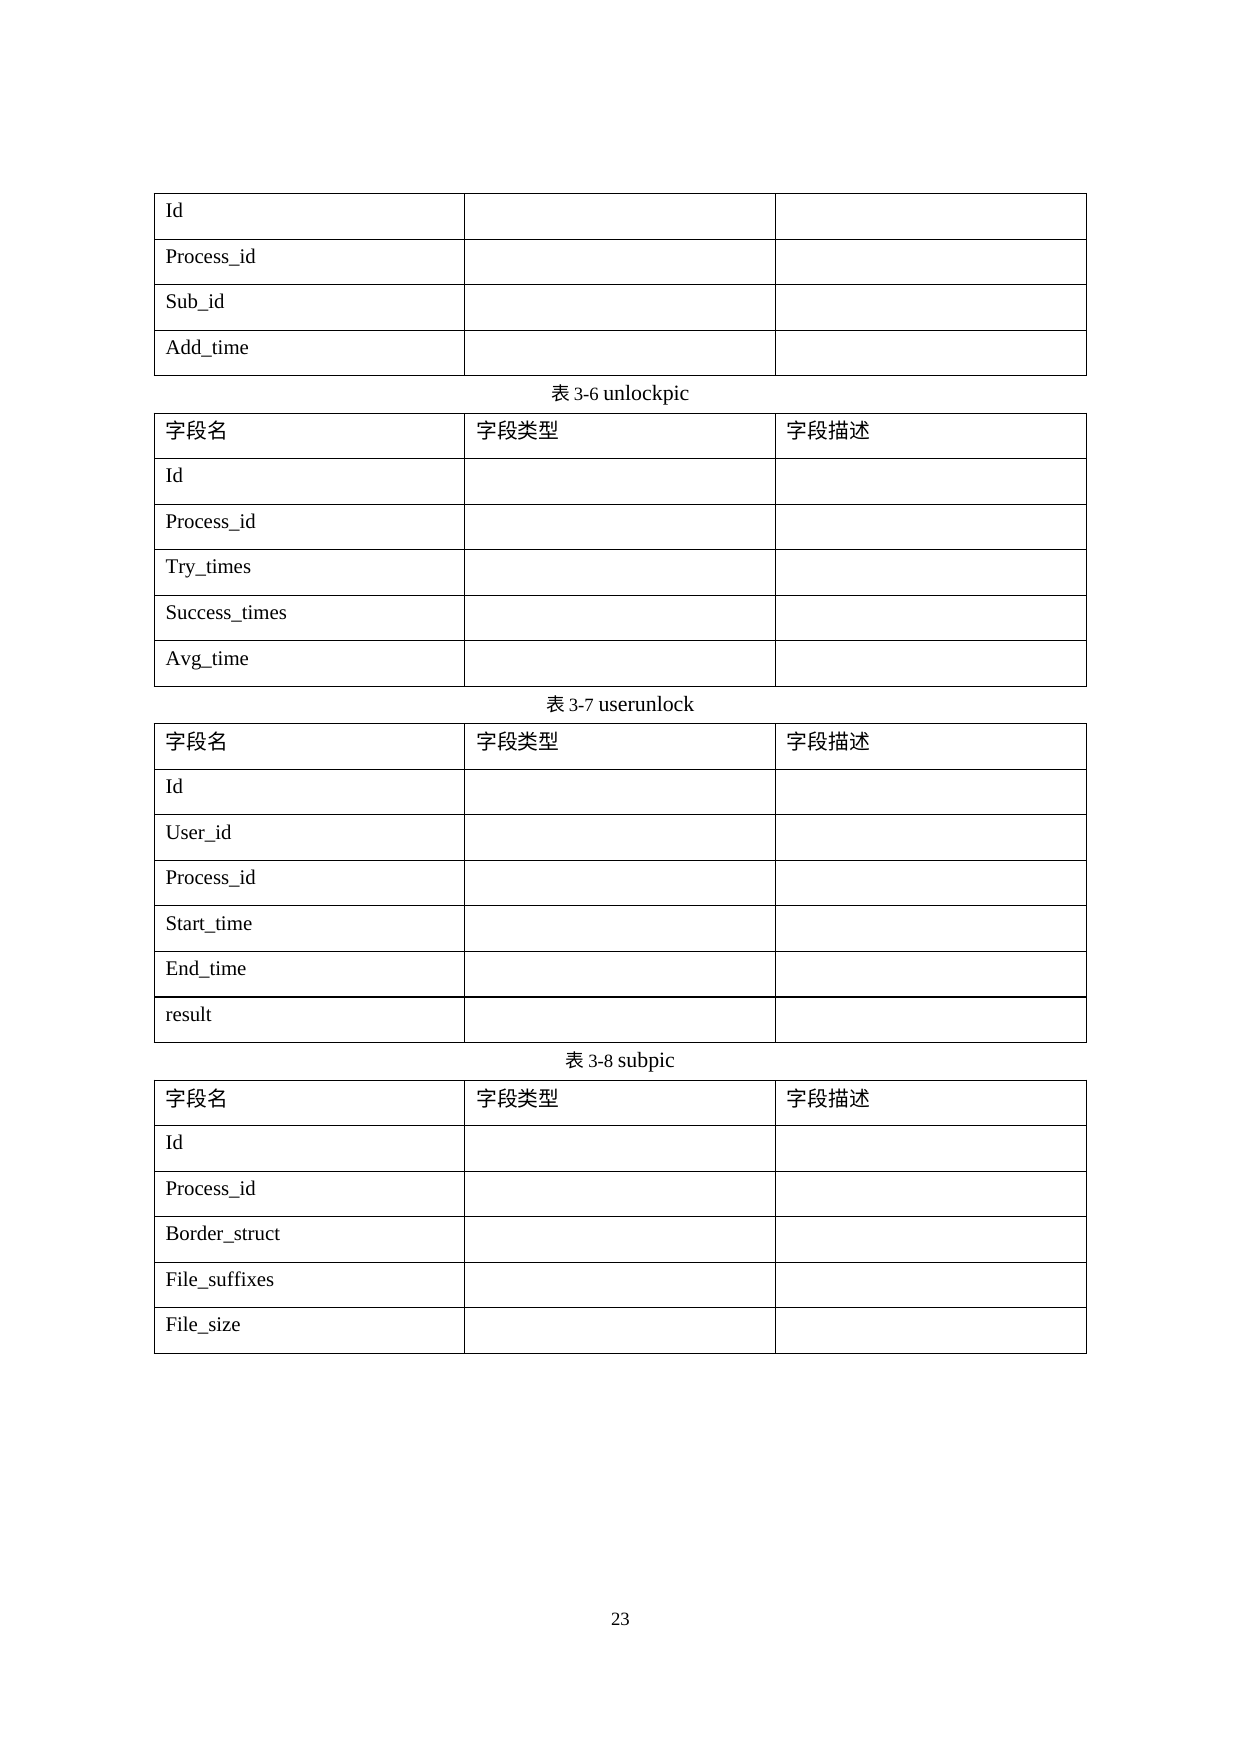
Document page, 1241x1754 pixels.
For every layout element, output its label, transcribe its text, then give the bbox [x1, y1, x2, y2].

table_cell [776, 998, 1086, 1042]
table_cell User_id [155, 815, 464, 860]
table_cell Process_id [155, 1172, 464, 1216]
table_cell [776, 861, 1086, 905]
text 表3-8 subpic [153, 1043, 1087, 1076]
table_cell [776, 505, 1086, 549]
table_cell [465, 770, 775, 814]
table_header 字段名 [155, 1081, 464, 1125]
table_cell [465, 194, 775, 238]
table_cell Start_time [155, 906, 464, 951]
table_cell [776, 1263, 1086, 1307]
table_cell File_size [155, 1308, 464, 1353]
table_cell [776, 1126, 1086, 1171]
table_cell [776, 770, 1086, 814]
table_cell [465, 285, 775, 329]
table_header 字段名 [155, 724, 464, 769]
table_header 字段类型 [465, 724, 775, 769]
table_cell [776, 1172, 1086, 1216]
table_cell [465, 861, 775, 905]
table_cell [776, 596, 1086, 640]
table_cell Process_id [155, 240, 464, 284]
table_cell [465, 1172, 775, 1216]
table_header 字段描述 [776, 414, 1086, 458]
table_cell Process_id [155, 861, 464, 905]
table_cell [465, 459, 775, 504]
table_cell [465, 815, 775, 860]
table_cell Avg_time [155, 641, 464, 686]
table_cell [465, 1217, 775, 1262]
table_cell Try_times [155, 550, 464, 595]
table_cell [465, 1308, 775, 1353]
table_cell [465, 1263, 775, 1307]
table_cell result [155, 998, 464, 1042]
table_header 字段描述 [776, 724, 1086, 769]
table_cell Id [155, 1126, 464, 1171]
table_header 字段类型 [465, 1081, 775, 1125]
text 表3-7 userunlock [153, 687, 1087, 719]
table_cell [465, 331, 775, 375]
table_cell Id [155, 194, 464, 238]
table_cell Success_times [155, 596, 464, 640]
table_cell [776, 952, 1086, 996]
table_cell Border_struct [155, 1217, 464, 1262]
table_header 字段名 [155, 414, 464, 458]
table_cell [776, 550, 1086, 595]
table_cell [776, 641, 1086, 686]
table_cell [776, 194, 1086, 238]
table_cell [776, 1217, 1086, 1262]
table_cell [776, 906, 1086, 951]
table_cell Process_id [155, 505, 464, 549]
table_cell [465, 505, 775, 549]
table_cell End_time [155, 952, 464, 996]
table_cell [465, 1126, 775, 1171]
table_cell Id [155, 459, 464, 504]
table_cell [776, 459, 1086, 504]
table_cell [776, 331, 1086, 375]
table_cell [776, 815, 1086, 860]
table_cell Id [155, 770, 464, 814]
table_cell [465, 952, 775, 996]
table_header 字段描述 [776, 1081, 1086, 1125]
table_cell [465, 641, 775, 686]
table_header 字段类型 [465, 414, 775, 458]
table_cell [465, 998, 775, 1042]
table_cell [465, 240, 775, 284]
table_cell [465, 906, 775, 951]
table_cell Sub_id [155, 285, 464, 329]
table_cell [776, 1308, 1086, 1353]
table_cell File_suffixes [155, 1263, 464, 1307]
table_cell [776, 240, 1086, 284]
table_cell [465, 550, 775, 595]
table_cell [776, 285, 1086, 329]
table_cell [465, 596, 775, 640]
text 表3-6 unlockpic [153, 376, 1087, 408]
table_cell Add_time [155, 331, 464, 375]
